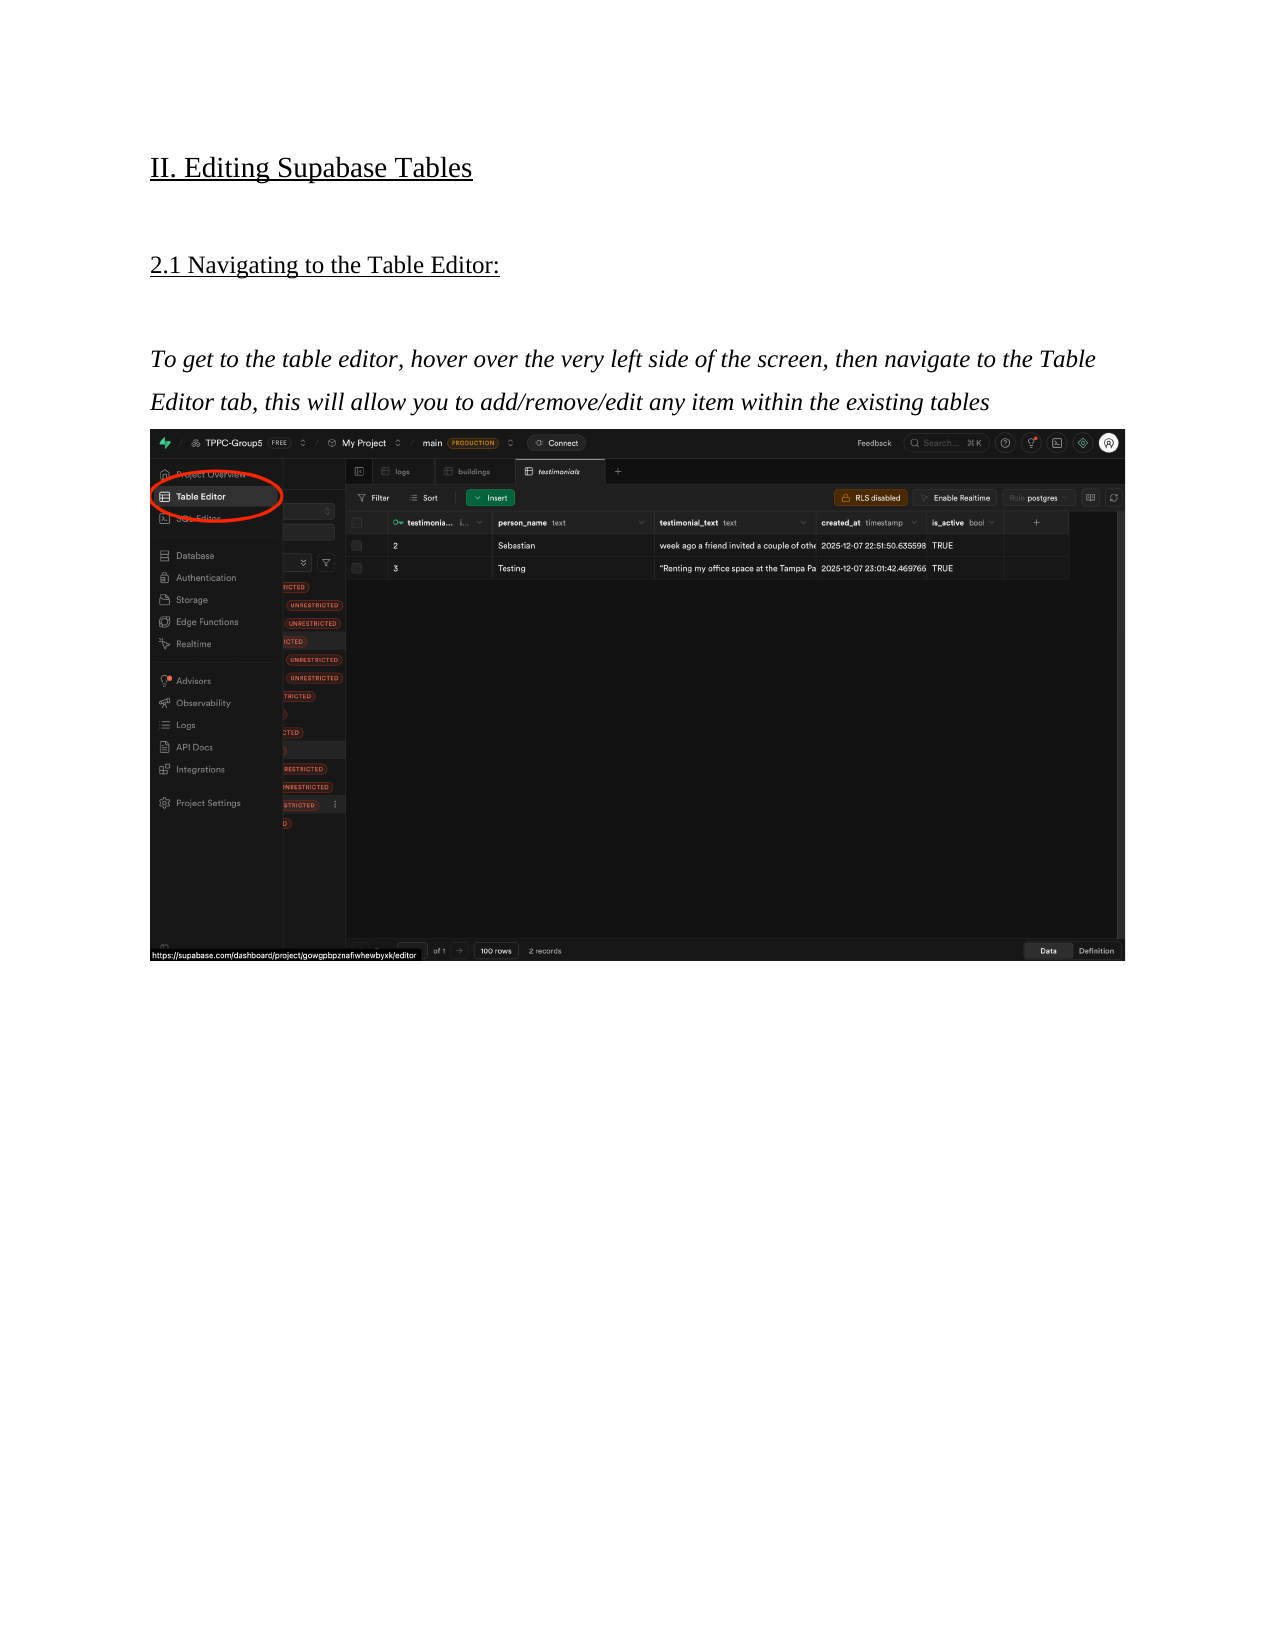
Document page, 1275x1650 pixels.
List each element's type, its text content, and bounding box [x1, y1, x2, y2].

text II. Editing Supabase Tables [150, 150, 1125, 183]
text 2.1 Navigating to the Table Editor: [150, 251, 1125, 279]
text To get to the table editor, hover over the very left side of the screen, then navigate to the Table Editor tab, this will allow you to add/remove/edit any item within the existing tables [150, 344, 1125, 429]
picture [150, 429, 1125, 961]
